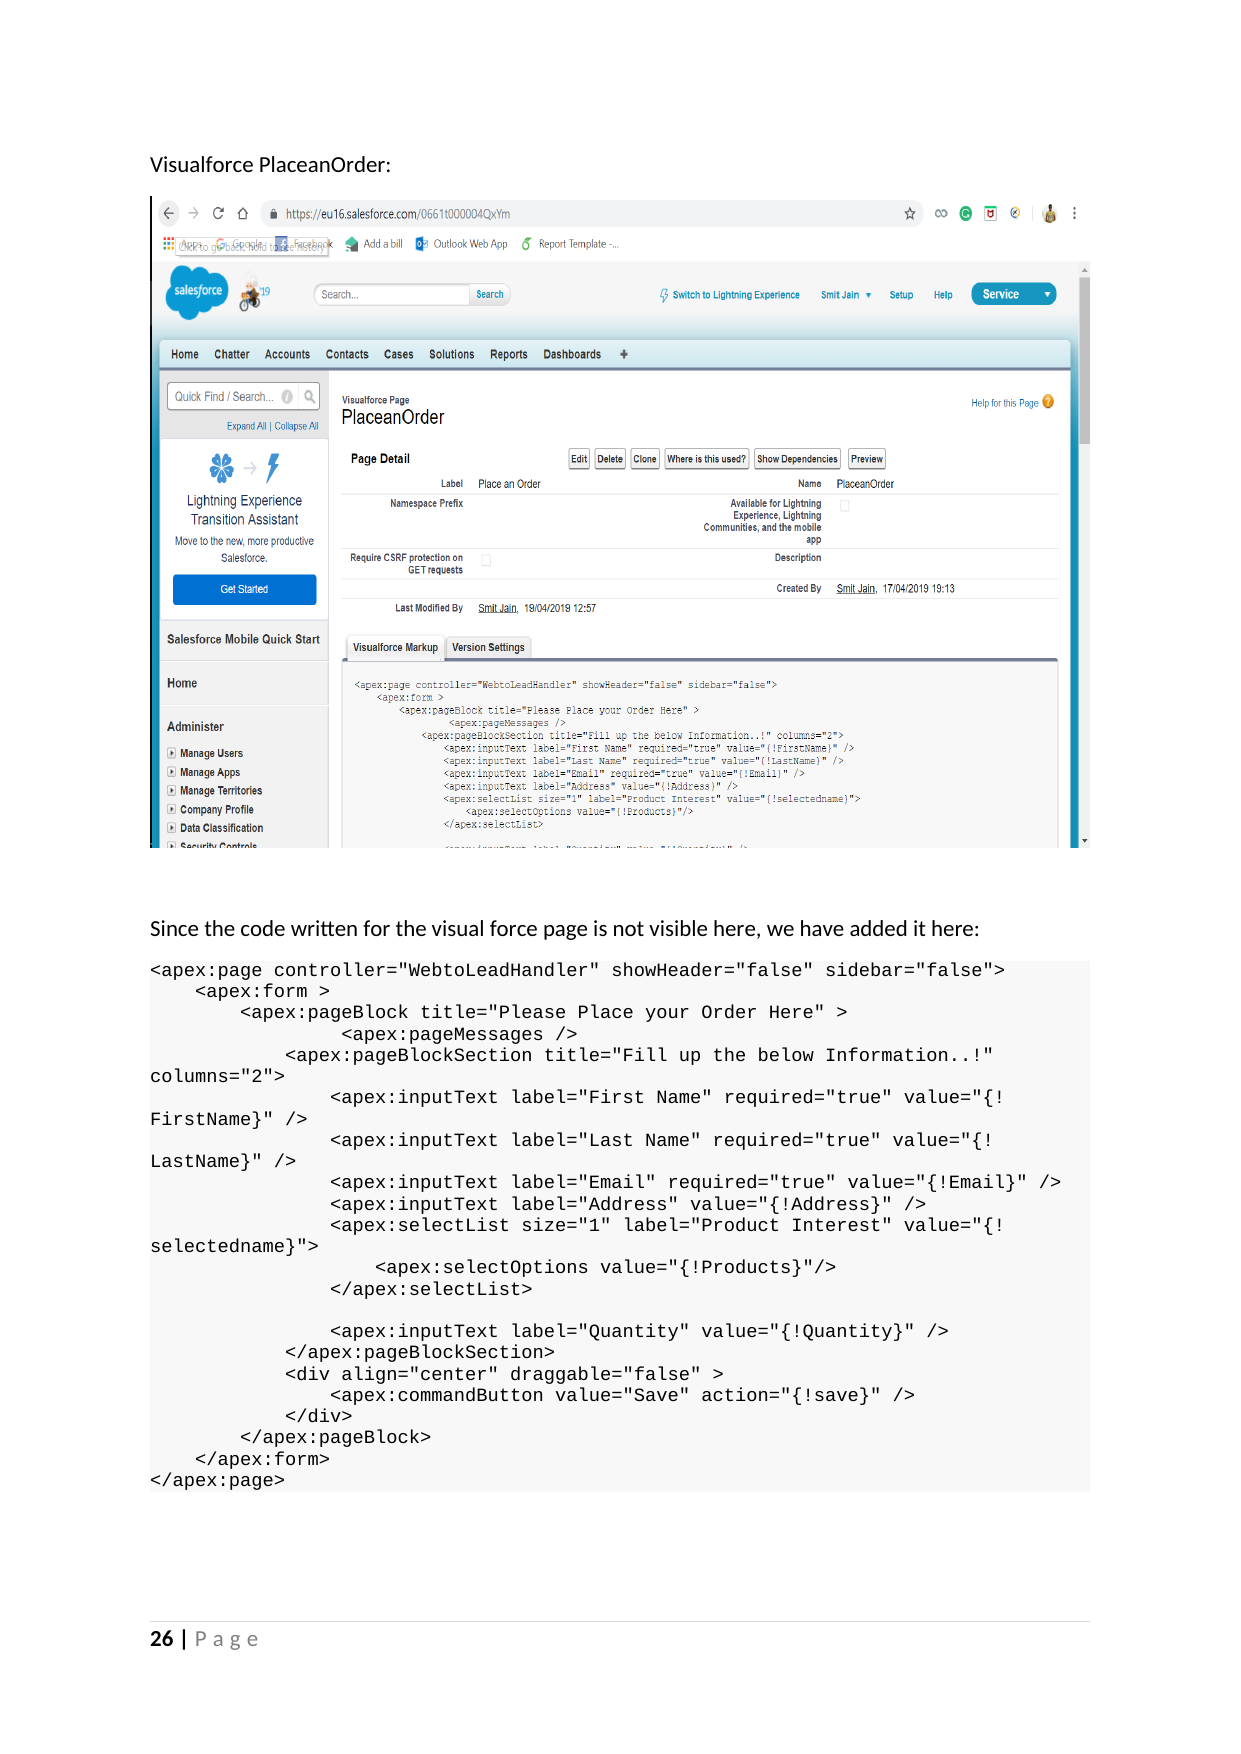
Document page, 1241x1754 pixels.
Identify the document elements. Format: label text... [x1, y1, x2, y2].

text </apex:pageBlock> [150, 1428, 1090, 1449]
text Visualforce PlaceanOrder: [150, 150, 1090, 178]
text Since the code written for the visual force page is not visible here, we have added it here: [150, 914, 1090, 942]
text </apex:selectList> [150, 1279, 1090, 1301]
text <apex:selectList size="1" label="Product Interest" value="{!selectedname}"> [150, 1216, 1090, 1258]
text <apex:page controller="WebtoLeadHandler" showHeader="false" sidebar="false"> [150, 961, 1090, 982]
text </apex:pageBlockSection> [150, 1343, 1090, 1364]
text <div align="center" draggable="false" > [150, 1364, 1090, 1386]
text </apex:page> [150, 1471, 1090, 1492]
text <apex:pageBlockSection title="Fill up the below Information..!" columns="2"> [150, 1046, 1090, 1088]
text <apex:inputText label="First Name" required="true" value="{!FirstName}" /> [150, 1088, 1090, 1131]
text <apex:inputText label="Quantity" value="{!Quantity}" /> [150, 1322, 1090, 1343]
text <apex:form > [150, 982, 1090, 1003]
text <apex:pageMessages /> [150, 1024, 1090, 1046]
text <apex:selectOptions value="{!Products}"/> [150, 1258, 1090, 1279]
text <apex:inputText label="Address" value="{!Address}" /> [150, 1194, 1090, 1216]
text </div> [150, 1407, 1090, 1428]
text <apex:commandButton value="Save" action="{!save}" /> [150, 1386, 1090, 1407]
text </apex:form> [150, 1449, 1090, 1471]
text <apex:inputText label="Email" required="true" value="{!Email}" /> [150, 1173, 1090, 1194]
text <apex:pageBlock title="Please Place your Order Here" > [150, 1003, 1090, 1024]
text <apex:inputText label="Last Name" required="true" value="{!LastName}" /> [150, 1131, 1090, 1173]
picture [150, 196, 1091, 848]
